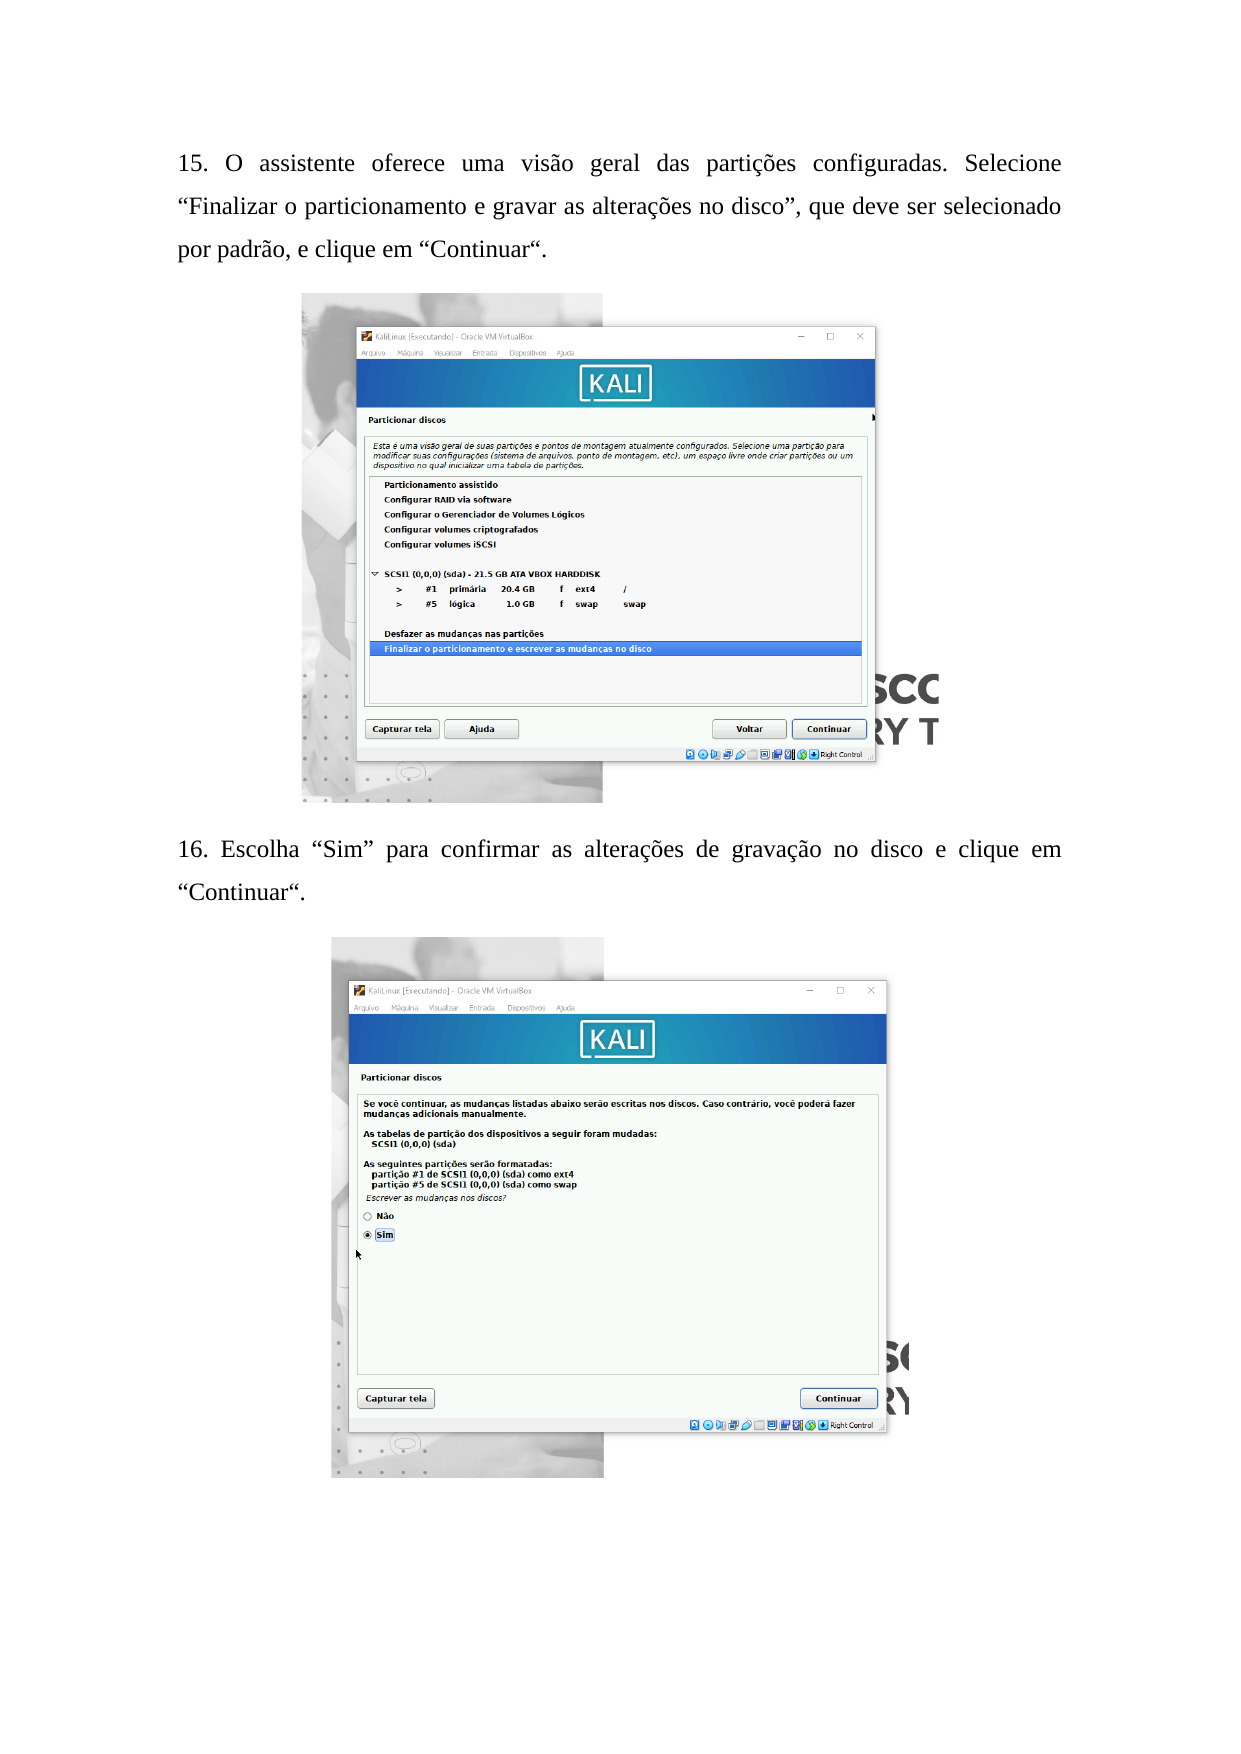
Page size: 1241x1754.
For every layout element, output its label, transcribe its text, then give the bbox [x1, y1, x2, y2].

text 16. Escolha “Sim” para confirmar as alterações de gravação no disco e clique em “Continuar“. [177, 834, 1063, 906]
picture [331, 937, 909, 1478]
text 15. O assistente oferece uma visão geral das partições configuradas. Selecione “Finalizar o particionamento e gravar as alterações no disco”, que deve ser selecionado por padrão, e clique em “Continuar“. [177, 148, 1063, 263]
picture [301, 293, 939, 803]
